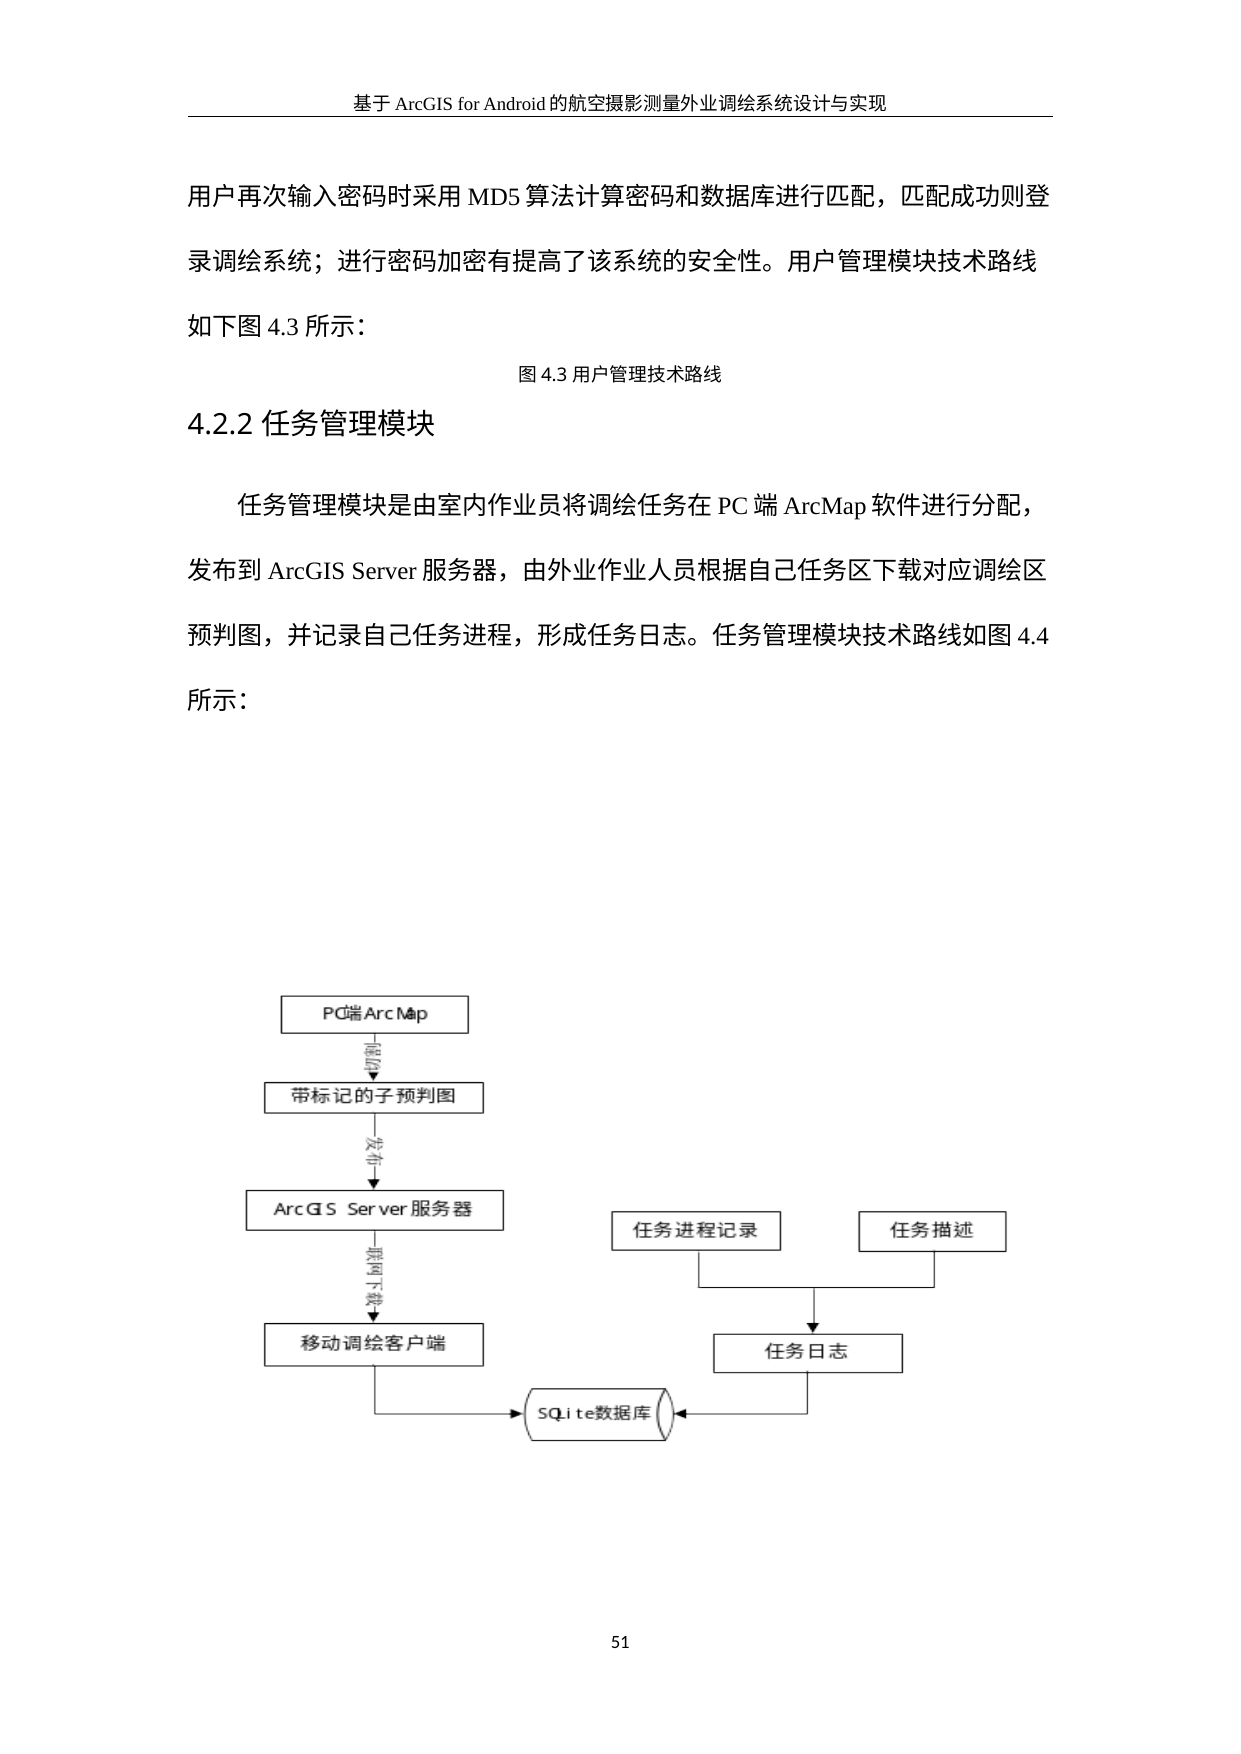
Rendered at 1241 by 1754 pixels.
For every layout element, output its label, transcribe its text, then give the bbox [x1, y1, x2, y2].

text 任务管理模块是由室内作业员将调绘任务在PC端ArcMap软件进行分配，发布到ArcGIS Server服务器，由外业作业人员根据自己任务区下载对应调绘区预判图，并记录自己任务进程，形成任务日志。任务管理模块技术路线如图4.4所示： [187, 471, 1053, 731]
subtitle 4.2.2 任务管理模块 [187, 389, 1053, 454]
text 图4.3 用户管理技术路线 [187, 357, 1053, 389]
text 用户作为航空摄影测量外业调绘系统一个重要角色，为不同的用户角色提供管理功能。用户管理模块为用户提供了管理员权利，可以控制用户数量，决定用户角色。用户输入密码之后才用MD5加密算法进行加密存储在数据库中，当用户再次输入密码时采用MD5算法计算密码和数据库进行匹配，匹配成功则登录调绘系统；进行密码加密有提高了该系统的安全性。用户管理模块技术路线如下图4.3 所示： [187, 162, 1053, 357]
